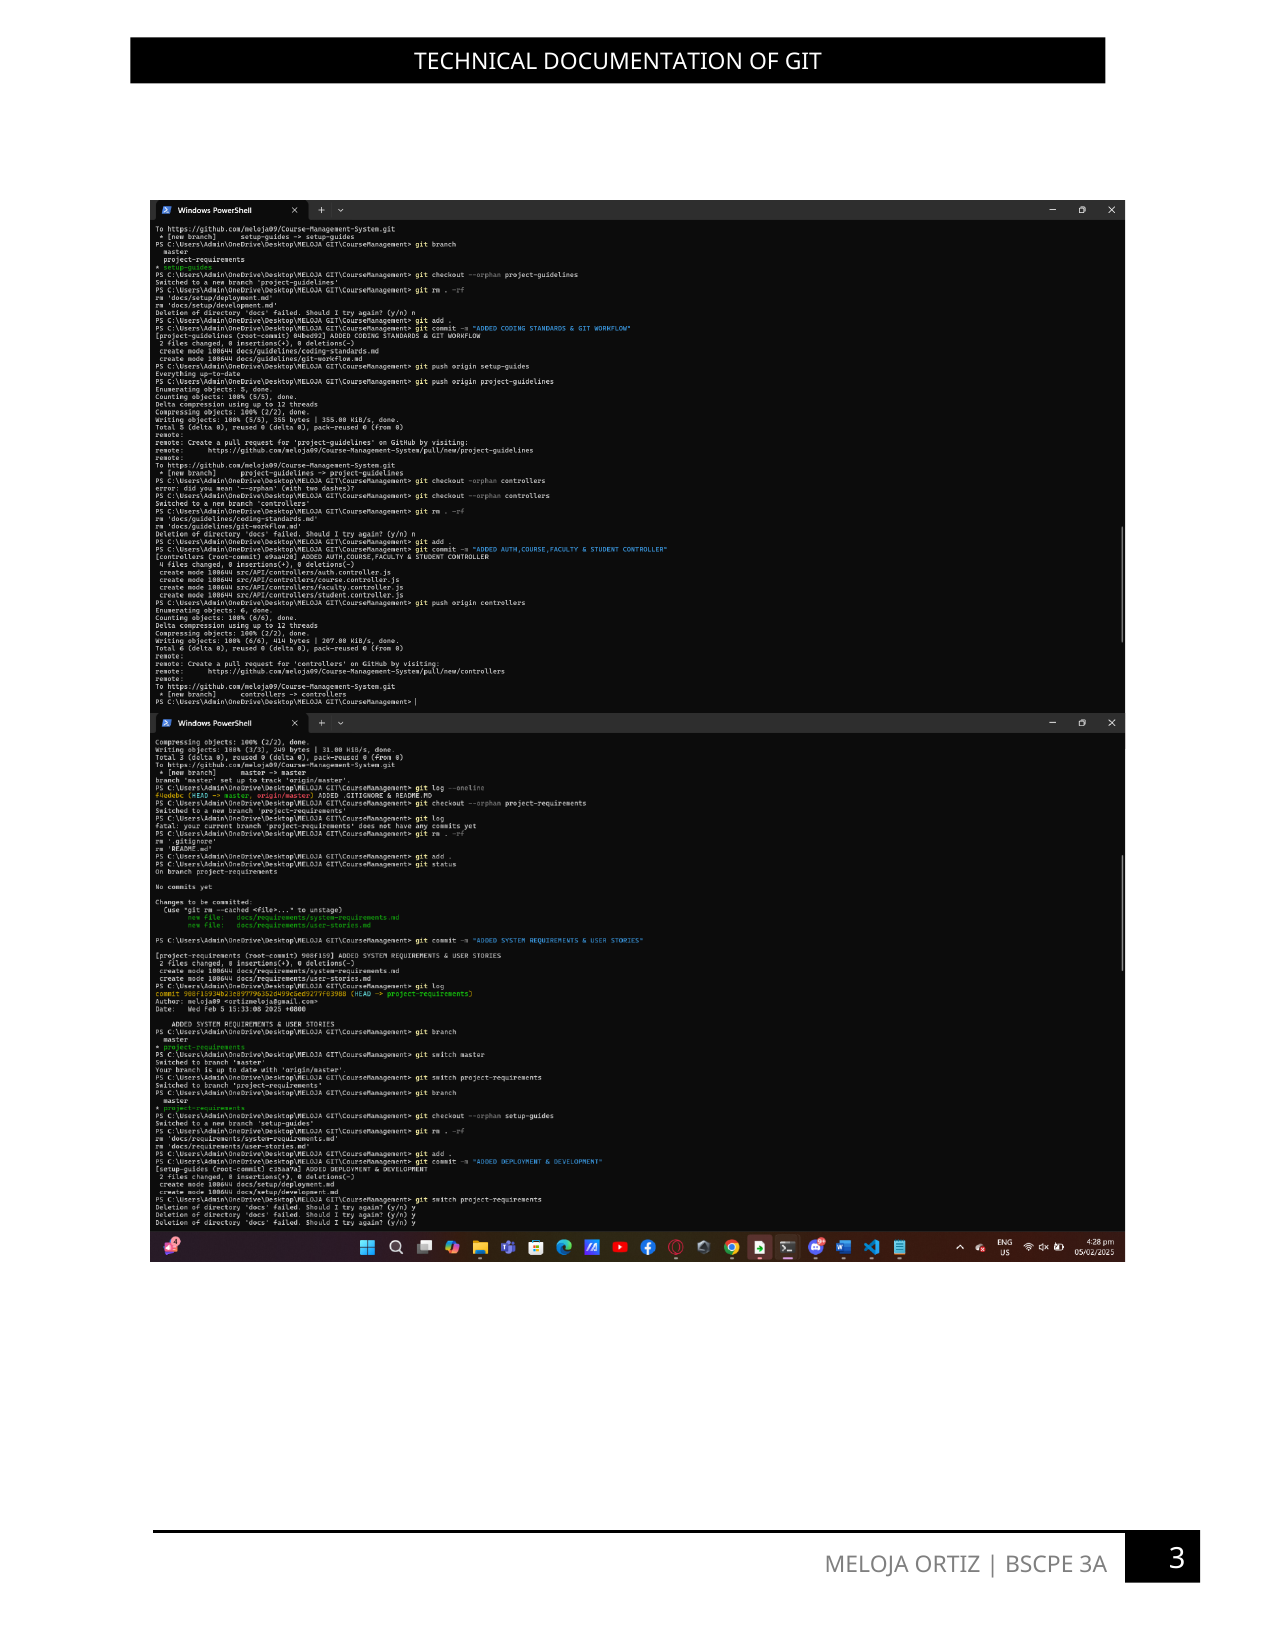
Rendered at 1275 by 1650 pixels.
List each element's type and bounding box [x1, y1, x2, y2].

picture [150, 200, 1125, 1262]
